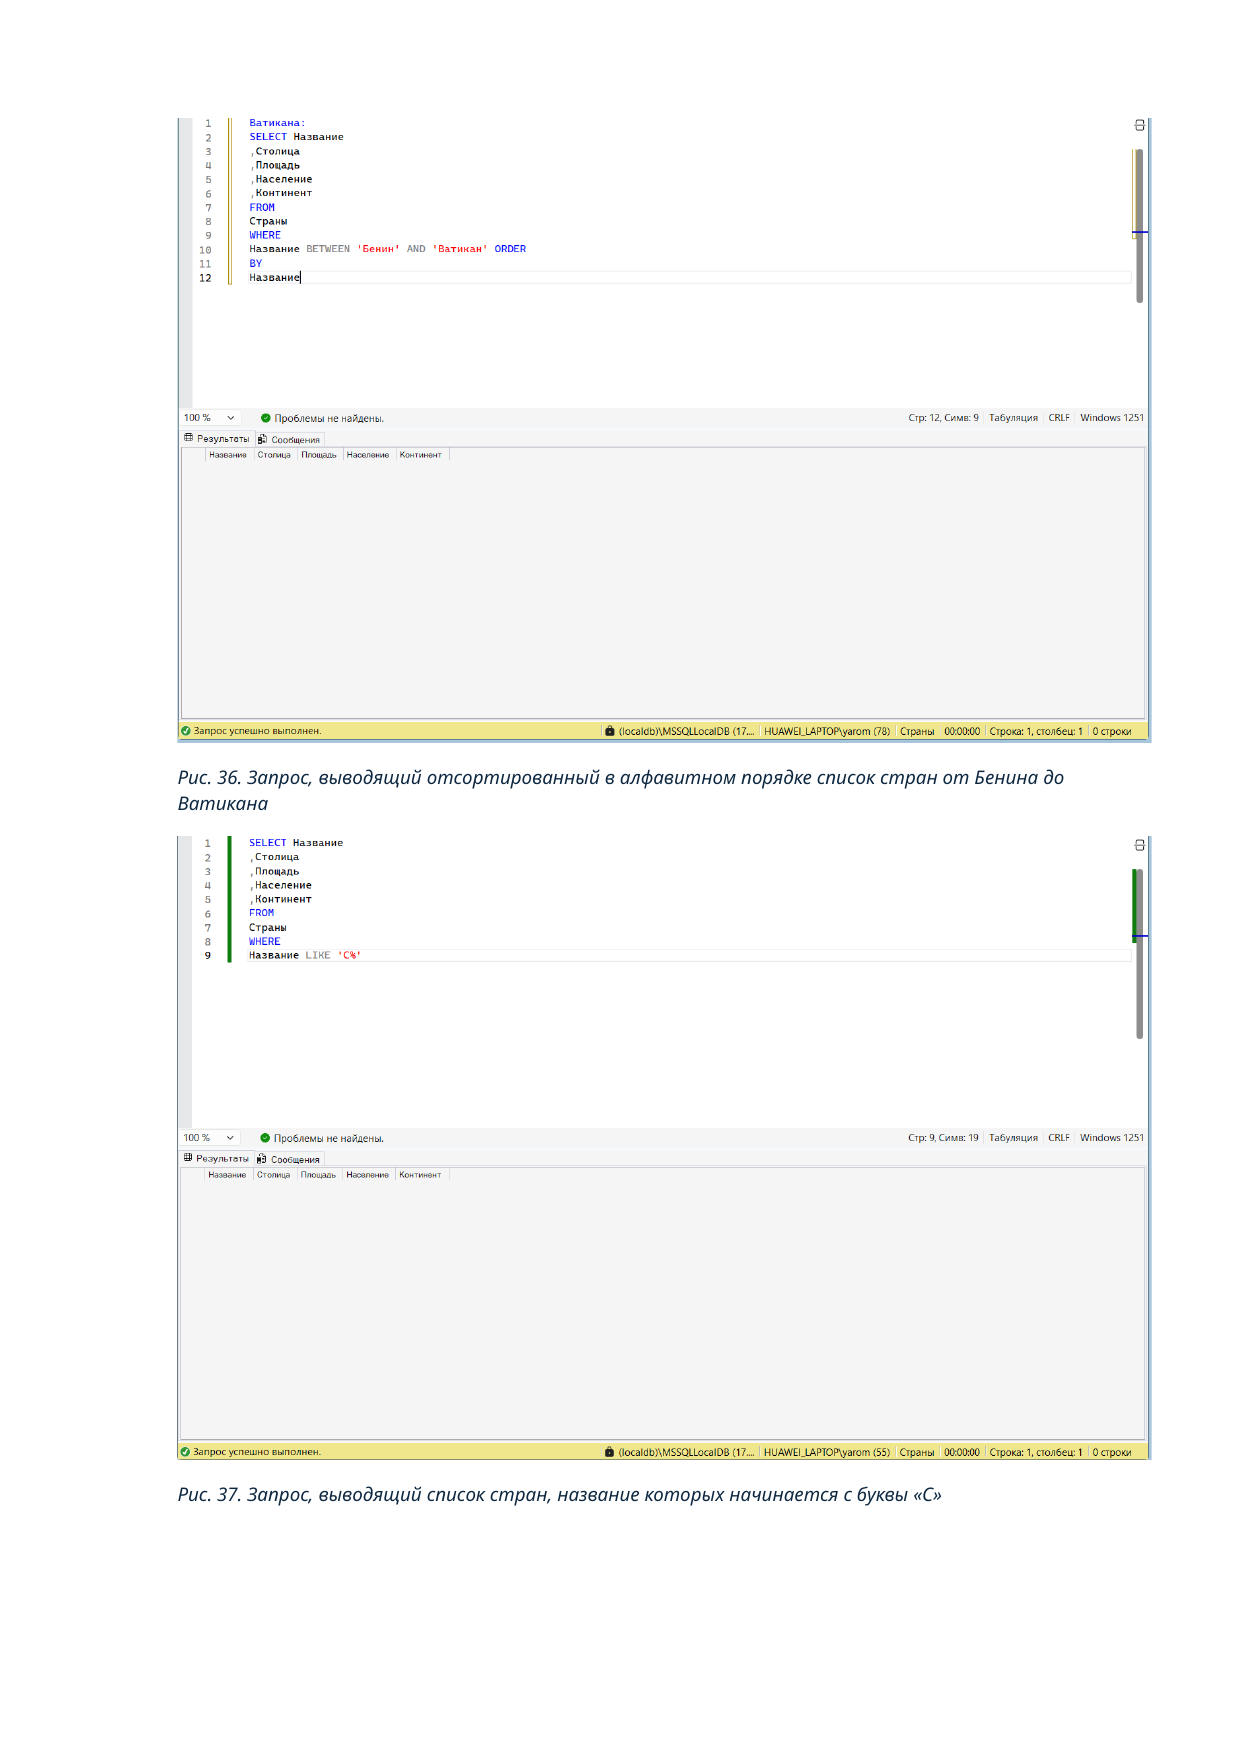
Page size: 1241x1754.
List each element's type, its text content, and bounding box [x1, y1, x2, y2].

picture [177, 118, 1152, 743]
picture [177, 836, 1152, 1460]
